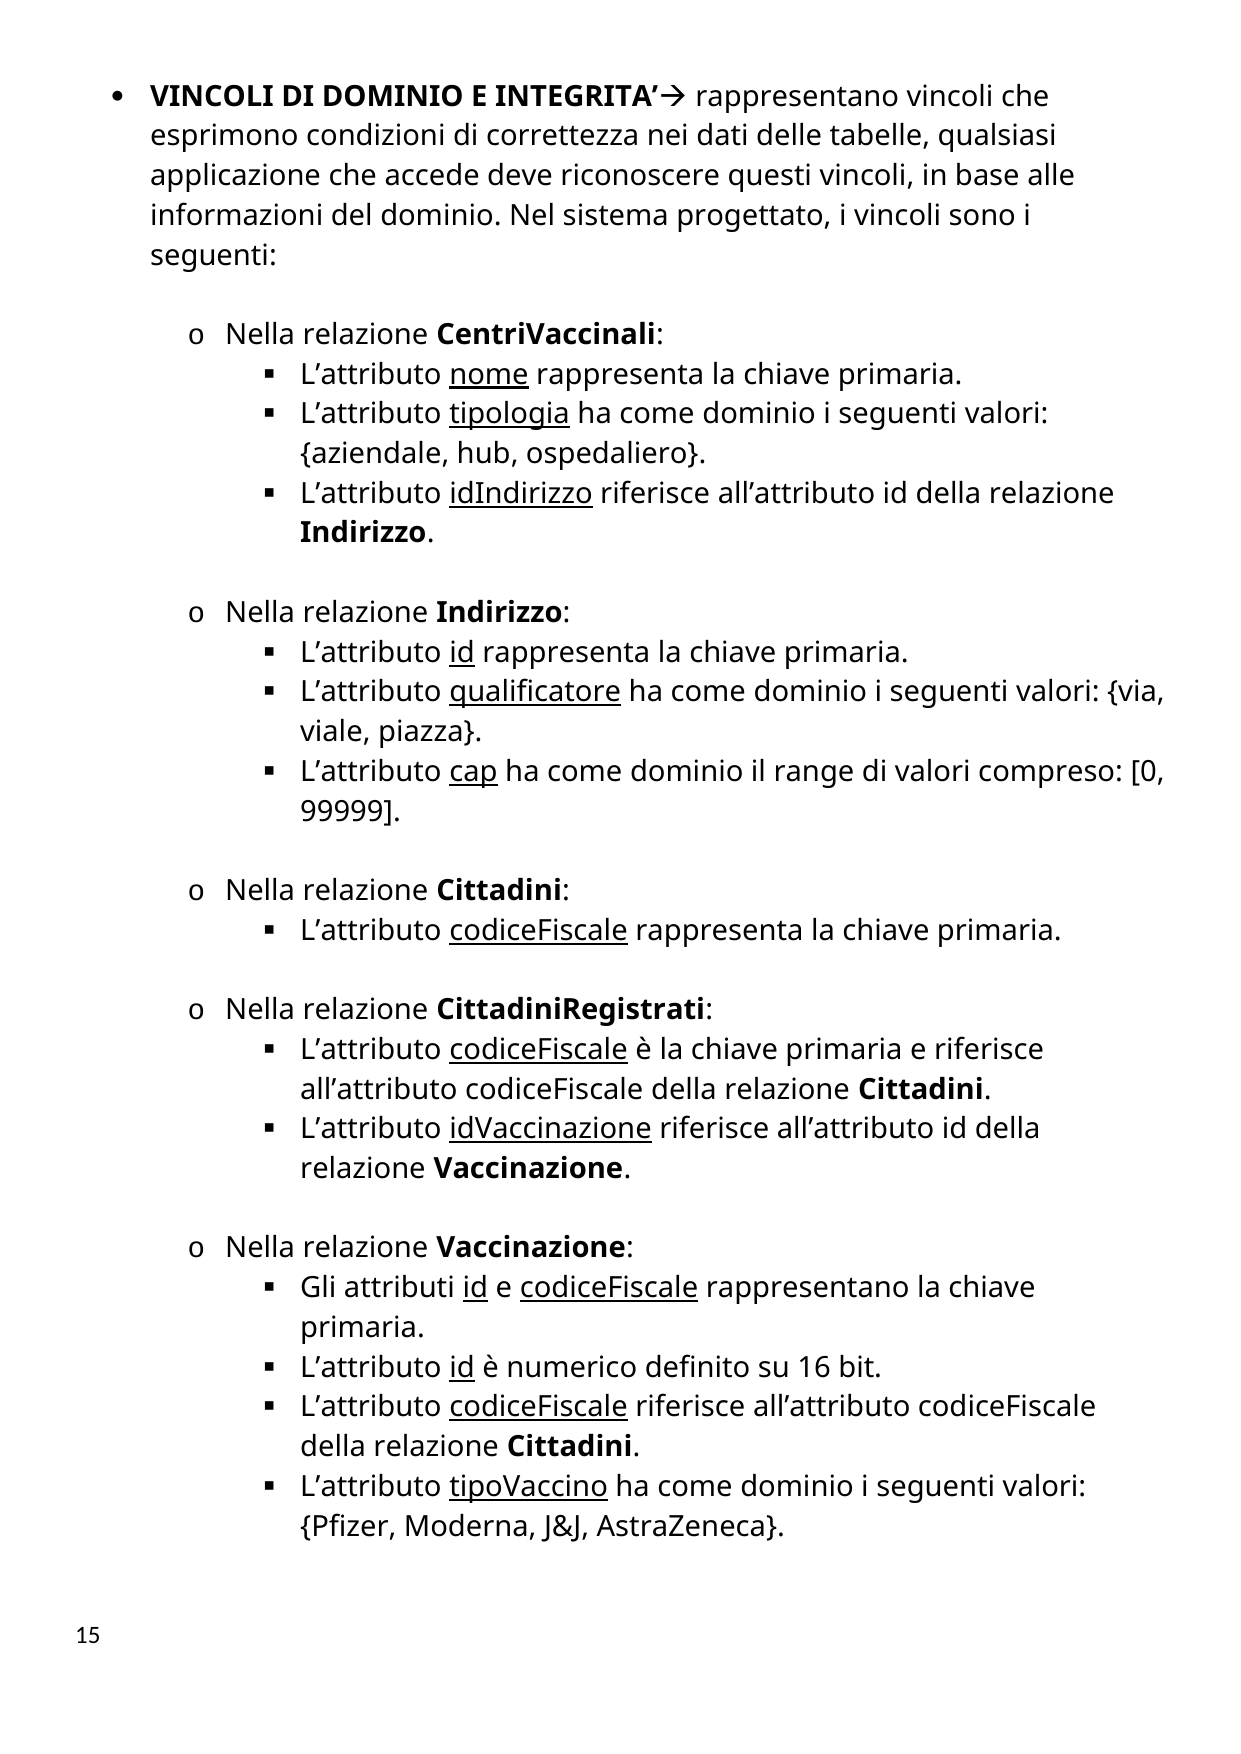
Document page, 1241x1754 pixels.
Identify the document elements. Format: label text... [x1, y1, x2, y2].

list L’attributo id è numerico definito su 16 bit. [262, 1346, 1165, 1386]
list L’attributo codiceFiscale è la chiave primaria e riferisce all’attributo codiceFiscale della relazione Cittadini. [262, 1028, 1165, 1108]
list L’attributo id rappresenta la chiave primaria. [262, 631, 1165, 671]
list L’attributo codiceFiscale rappresenta la chiave primaria. [262, 909, 1165, 949]
list Gli attributi id e codiceFiscale rappresentano la chiave primaria. [262, 1267, 1165, 1346]
list L’attributo nome rappresenta la chiave primaria. [262, 353, 1165, 393]
list L’attributo idIndirizzo riferisce all’attributo id della relazione Indirizzo. [262, 472, 1165, 551]
list Nella relazione CentriVaccinali: [187, 313, 1165, 353]
list L’attributo cap ha come dominio il range di valori compreso: [0, 99999]. [262, 750, 1165, 829]
list L’attributo tipologia ha come dominio i seguenti valori: {aziendale, hub, ospedaliero}. [262, 393, 1165, 472]
list L’attributo qualificatore ha come dominio i seguenti valori: {via, viale, piazza}. [262, 671, 1165, 750]
list L’attributo tipoVaccino ha come dominio i seguenti valori: {Pfizer, Moderna, J&J, AstraZeneca}. [262, 1465, 1165, 1544]
list Nella relazione Indirizzo: [187, 591, 1165, 631]
list L’attributo codiceFiscale riferisce all’attributo codiceFiscale della relazione Cittadini. [262, 1386, 1165, 1465]
list Nella relazione Vaccinazione: [187, 1227, 1165, 1267]
list Nella relazione CittadiniRegistrati: [187, 988, 1165, 1028]
list Nella relazione Cittadini: [187, 869, 1165, 909]
list VINCOLI DI DOMINIO E INTEGRITA’ rappresentano vincoli che esprimono condizioni di correttezza nei dati delle tabelle, qualsiasi applicazione che accede deve riconoscere questi vincoli, in base alle informazioni del dominio. Nel sistema progettato, i vincoli sono i seguenti: [112, 75, 1165, 273]
list L’attributo idVaccinazione riferisce all’attributo id della relazione Vaccinazione. [262, 1108, 1165, 1187]
